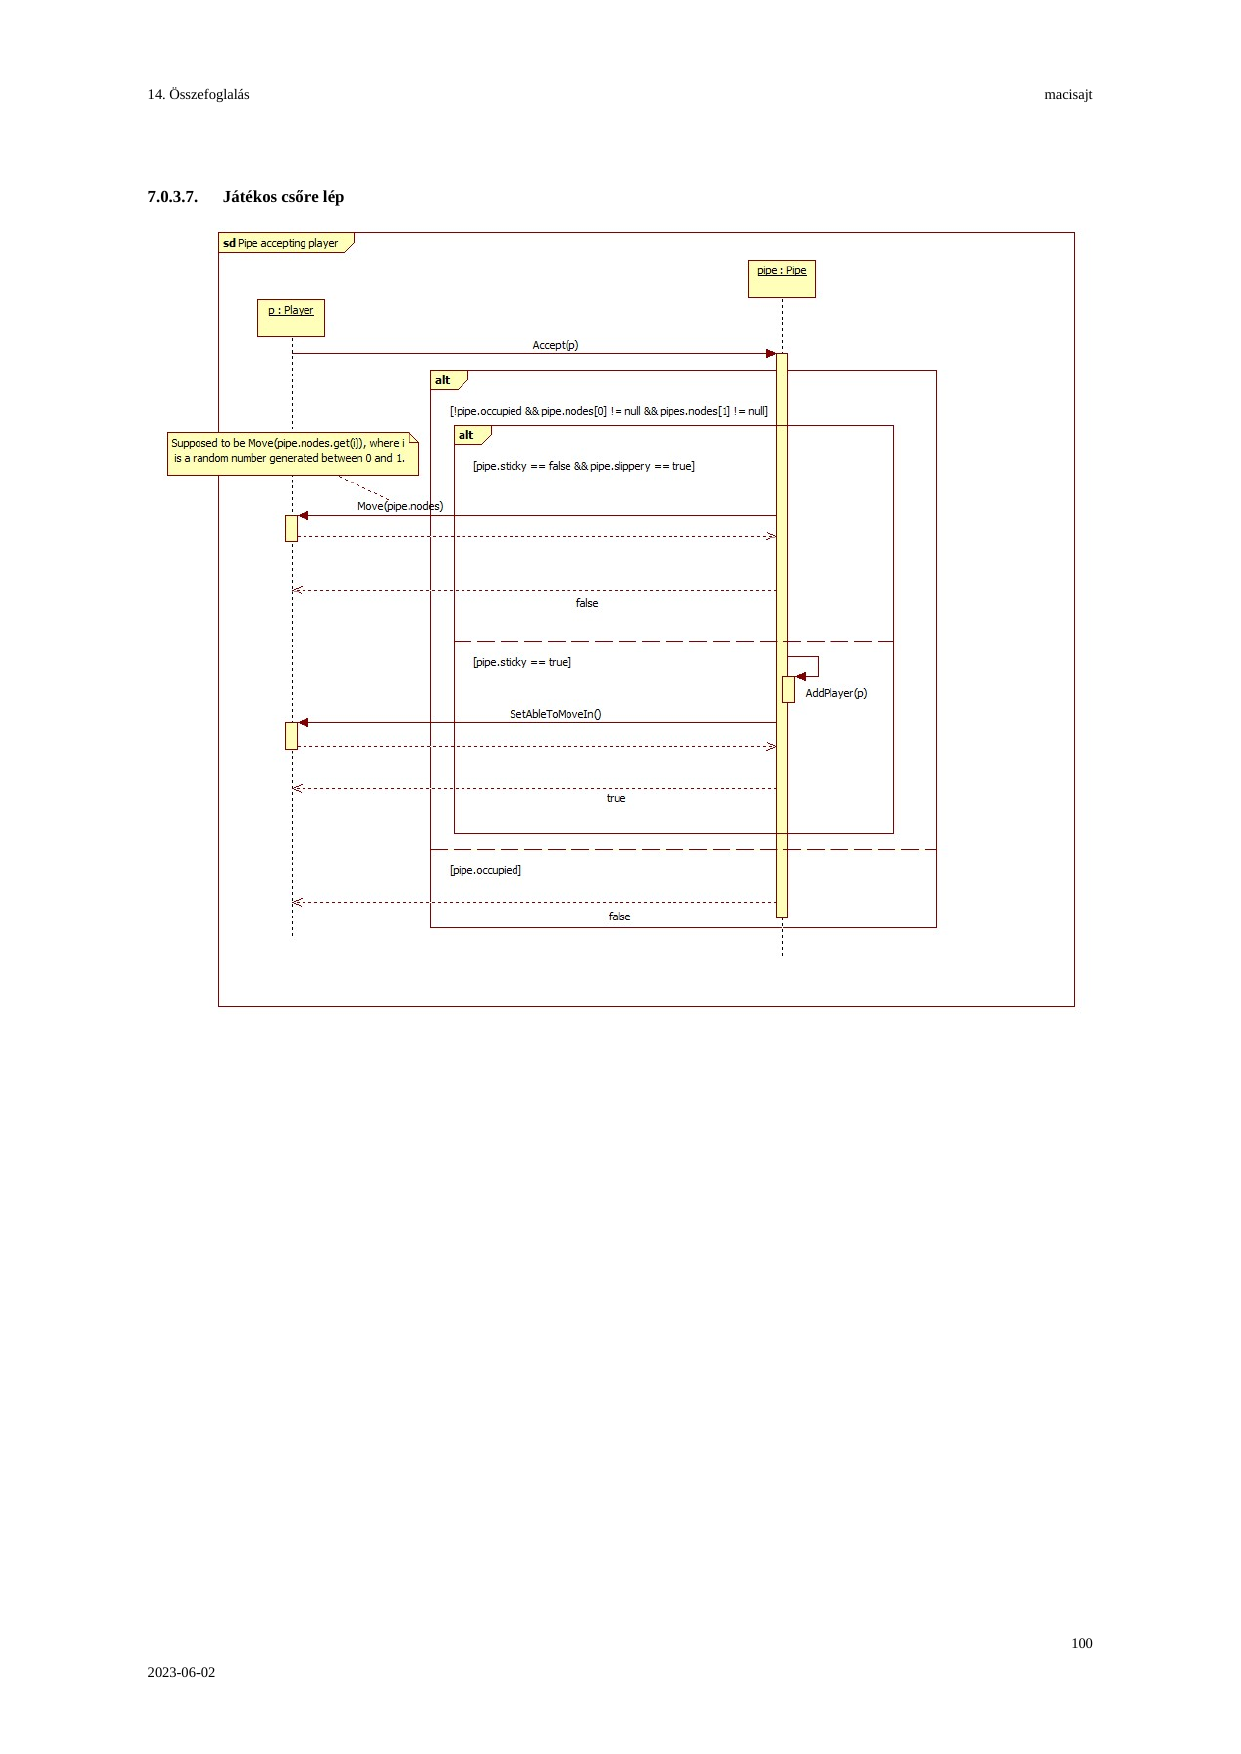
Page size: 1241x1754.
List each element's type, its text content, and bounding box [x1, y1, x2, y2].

subtitle Játékos csőre lép [147, 173, 1093, 206]
picture [147, 212, 1093, 1025]
